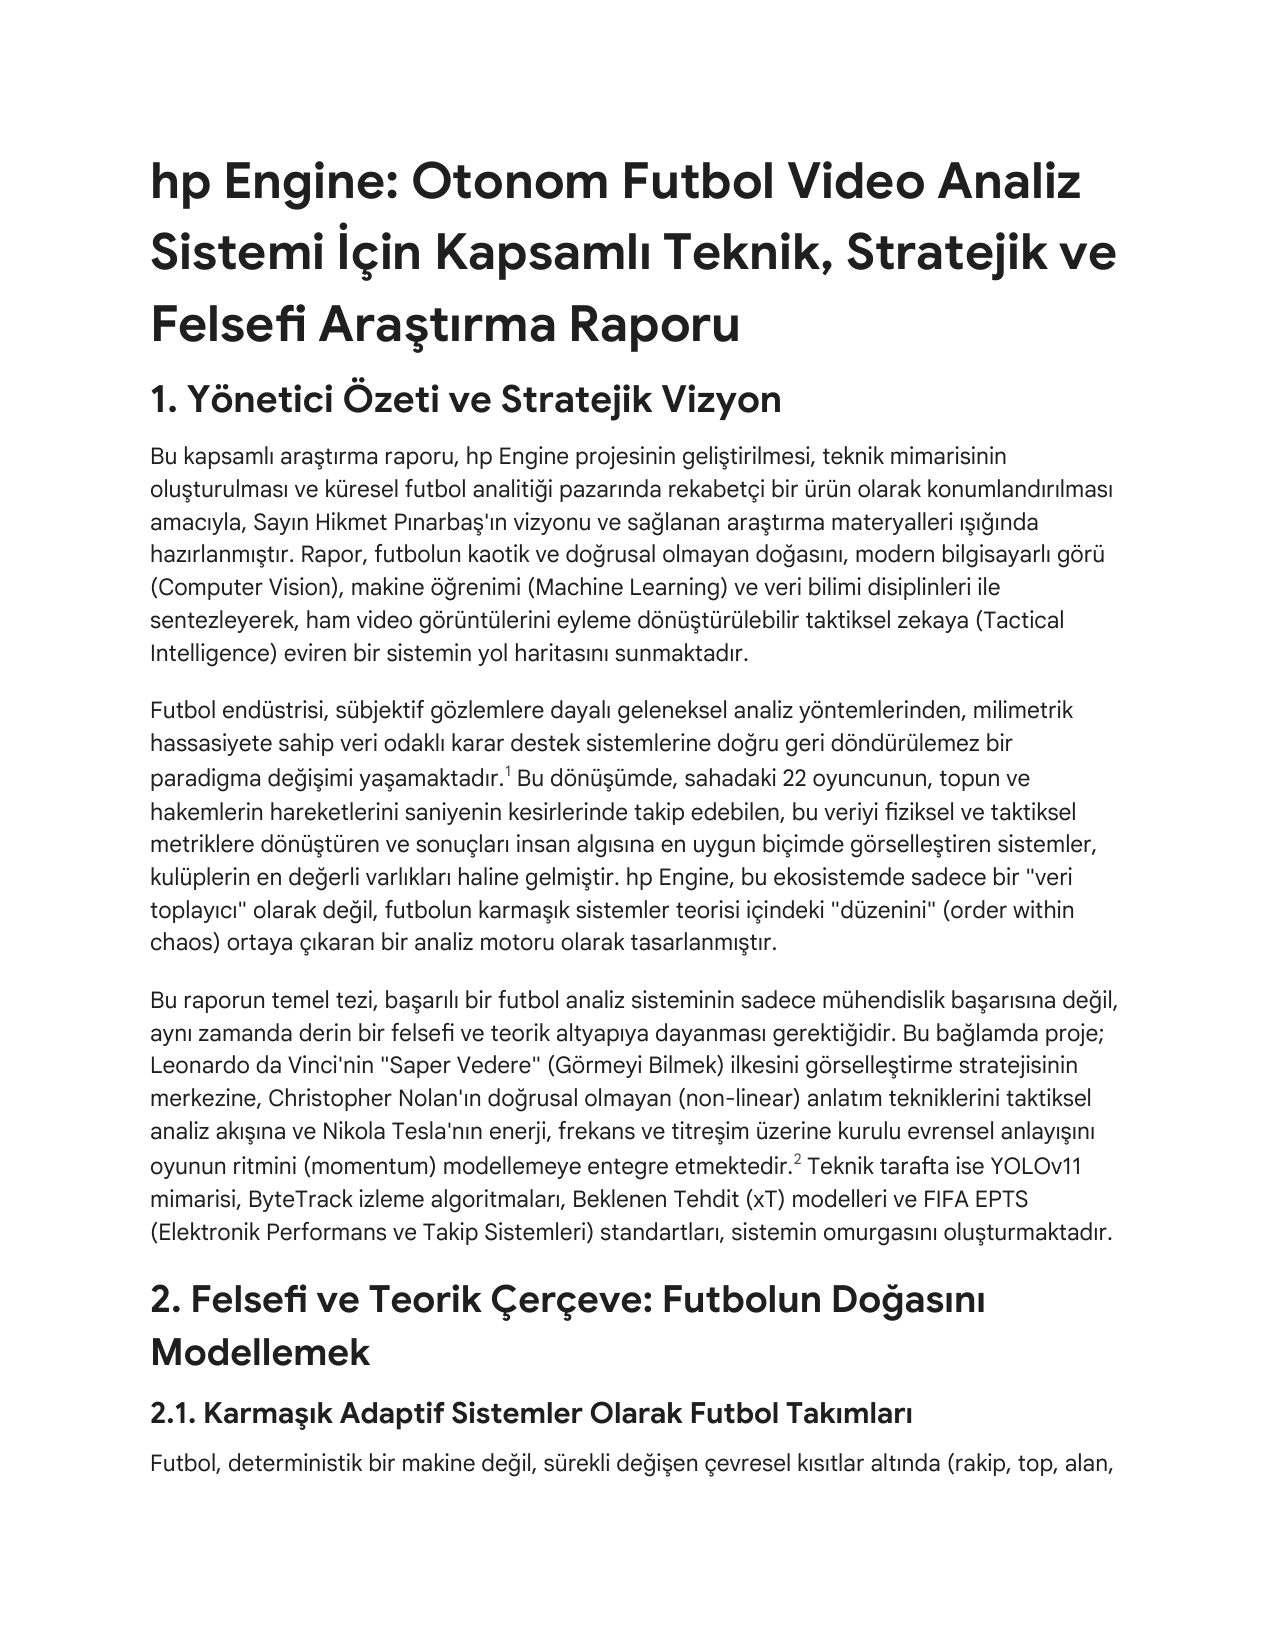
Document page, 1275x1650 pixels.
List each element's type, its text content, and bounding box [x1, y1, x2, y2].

subtitle 1. Yönetici Özeti ve Stratejik Vizyon [150, 377, 1125, 423]
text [150, 1450, 1125, 1478]
text Bu raporun temel tezi, başarılı bir futbol analiz sisteminin sadece mühendislik başarısına değil, aynı zamanda derin bir felsefi ve teorik altyapıya dayanması gerektiğidir. Bu bağlamda proje; Leonardo da Vinci'nin "Saper Vedere" (Görmeyi Bilmek) ilkesini görselleştirme stratejisinin merkezine, Christopher Nolan'ın doğrusal olmayan (non-linear) anlatım tekniklerini taktiksel analiz akışına ve Nikola Tesla'nın enerji, frekans ve titreşim üzerine kurulu evrensel anlayışını oyunun ritmini (momentum) modellemeye entegre etmektedir.2 Teknik tarafta ise YOLOv11 mimarisi, ByteTrack izleme algoritmaları, Beklenen Tehdit (xT) modelleri ve FIFA EPTS (Elektronik Performans ve Takip Sistemleri) standartları, sistemin omurgasını oluşturmaktadır. [150, 986, 1125, 1247]
subtitle 2. Felsefi ve Teorik Çerçeve: Futbolun Doğasını Modellemek [150, 1276, 1125, 1376]
text Bu kapsamlı araştırma raporu, hp Engine projesinin geliştirilmesi, teknik mimarisinin oluşturulması ve küresel futbol analitiği pazarında rekabetçi bir ürün olarak konumlandırılması amacıyla, Sayın Hikmet Pınarbaş'ın vizyonu ve sağlanan araştırma materyalleri ışığında hazırlanmıştır. Rapor, futbolun kaotik ve doğrusal olmayan doğasını, modern bilgisayarlı görü (Computer Vision), makine öğrenimi (Machine Learning) ve veri bilimi disiplinleri ile sentezleyerek, ham video görüntülerini eyleme dönüştürülebilir taktiksel zekaya (Tactical Intelligence) eviren bir sistemin yol haritasını sunmaktadır. [150, 443, 1125, 668]
text Futbol endüstrisi, sübjektif gözlemlere dayalı geleneksel analiz yöntemlerinden, milimetrik hassasiyete sahip veri odaklı karar destek sistemlerine doğru geri döndürülemez bir paradigma değişimi yaşamaktadır.1 Bu dönüşümde, sahadaki 22 oyuncunun, topun ve hakemlerin hareketlerini saniyenin kesirlerinde takip edebilen, bu veriyi fiziksel ve taktiksel metriklere dönüştüren ve sonuçları insan algısına en uygun biçimde görselleştiren sistemler, kulüplerin en değerli varlıkları haline gelmiştir. hp Engine, bu ekosistemde sadece bir "veri toplayıcı" olarak değil, futbolun karmaşık sistemler teorisi içindeki "düzenini" (order within chaos) ortaya çıkaran bir analiz motoru olarak tasarlanmıştır. [150, 697, 1125, 957]
subtitle hp Engine: Otonom Futbol Video Analiz Sistemi İçin Kapsamlı Teknik, Stratejik ve Felsefi Araştırma Raporu [150, 150, 1125, 355]
subtitle 2.1. Karmaşık Adaptif Sistemler Olarak Futbol Takımları [150, 1396, 1125, 1432]
